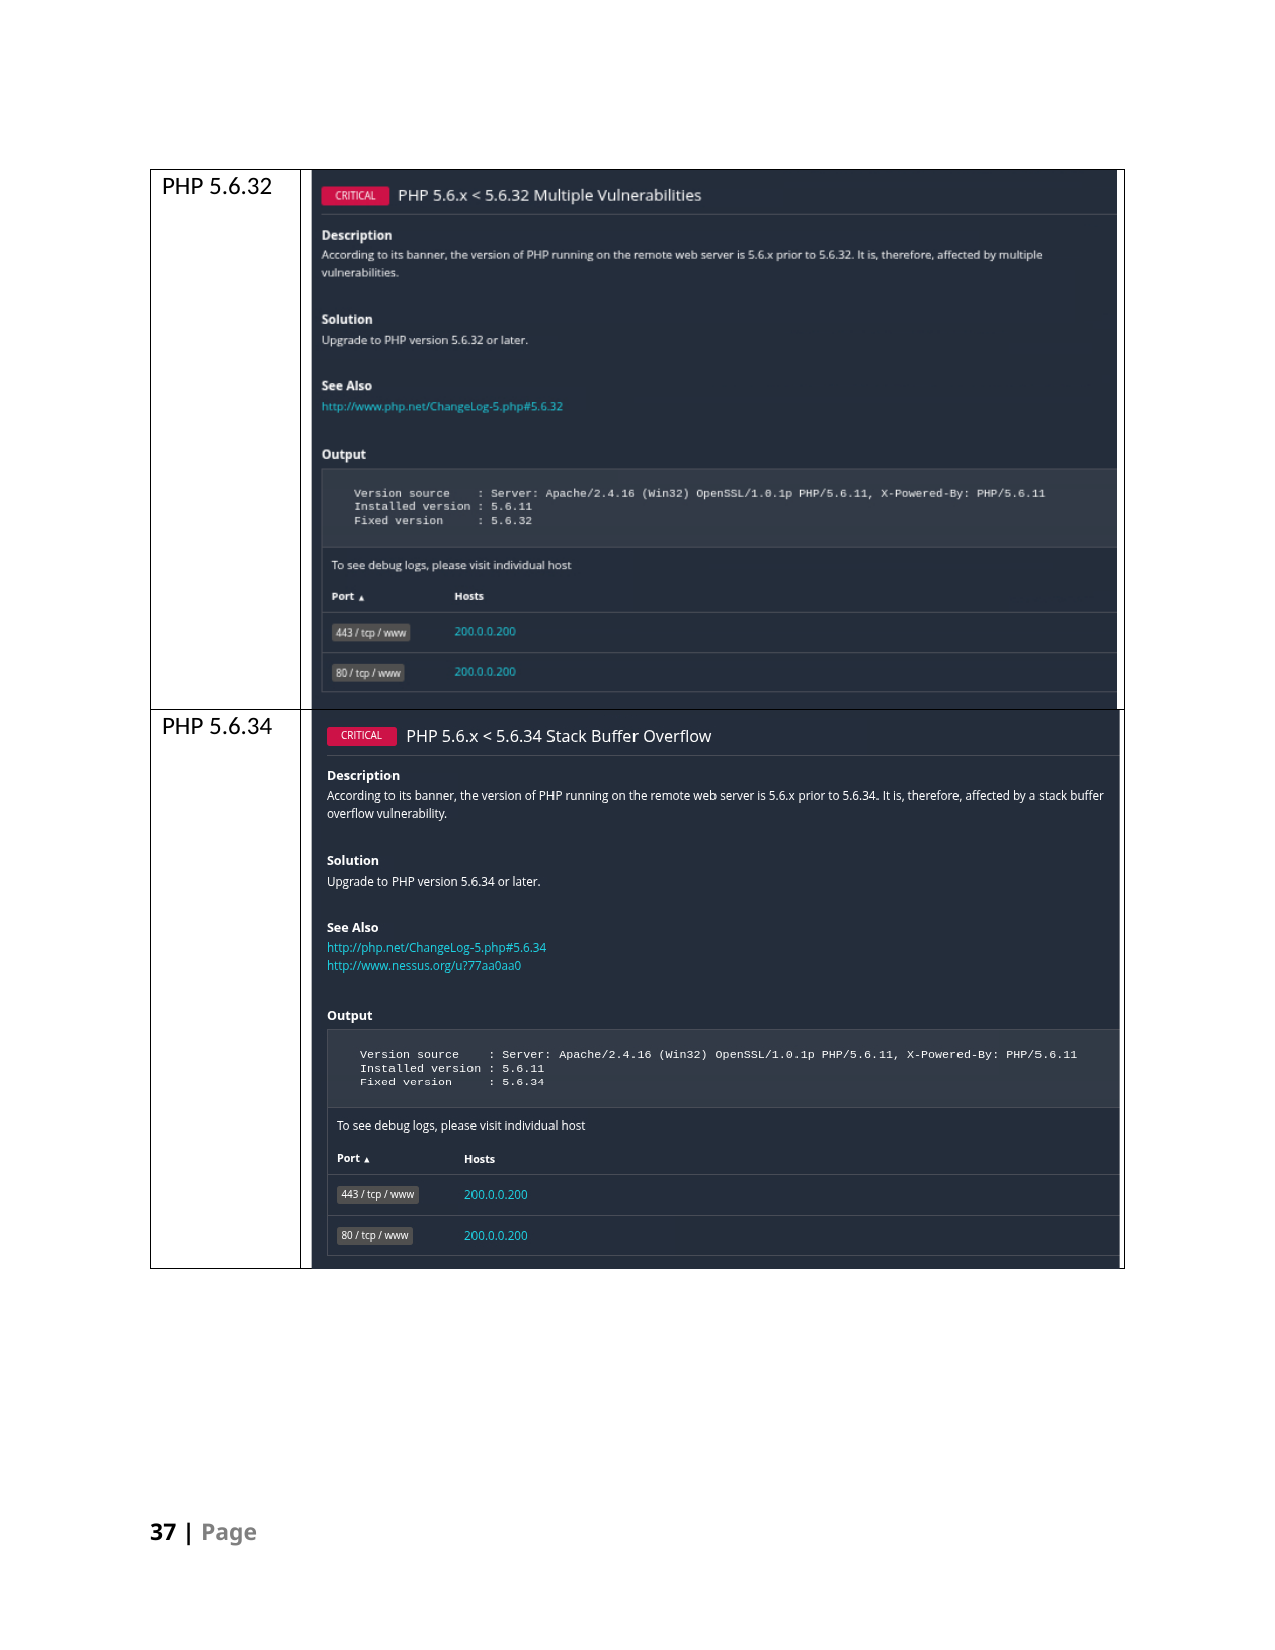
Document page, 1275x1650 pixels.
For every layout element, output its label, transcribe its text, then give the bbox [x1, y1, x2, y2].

table_cell [1117, 170, 1124, 709]
picture [311, 710, 1120, 1269]
table_cell [301, 710, 311, 1268]
picture [311, 170, 1117, 709]
table_cell [1120, 710, 1124, 1268]
table_cell PHP 5.6.34 [151, 710, 300, 1268]
table_cell PHP 5.6.32 [151, 170, 300, 709]
table_cell [301, 170, 311, 709]
